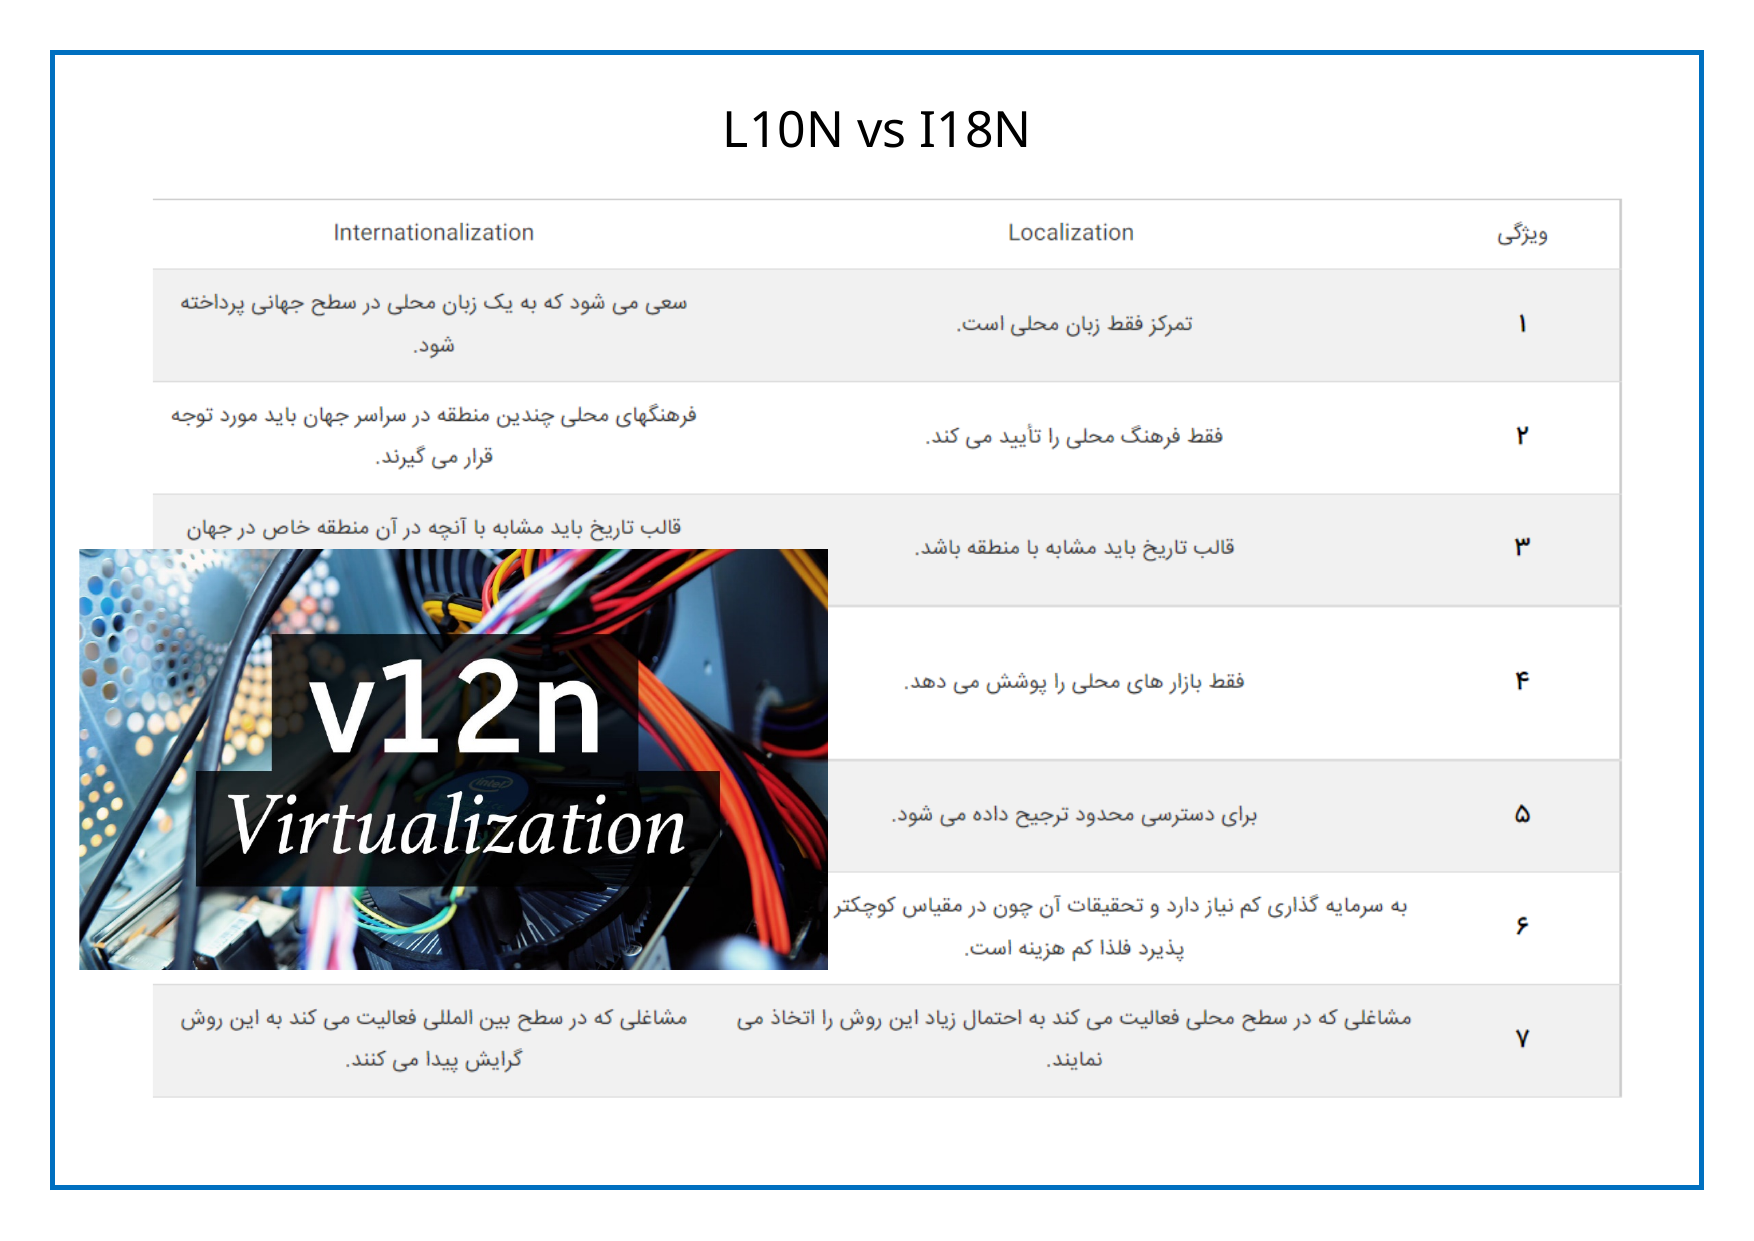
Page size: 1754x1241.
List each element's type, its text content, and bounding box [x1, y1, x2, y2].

text L10N vs I18N [150, 94, 1604, 162]
picture [77, 197, 1626, 1101]
